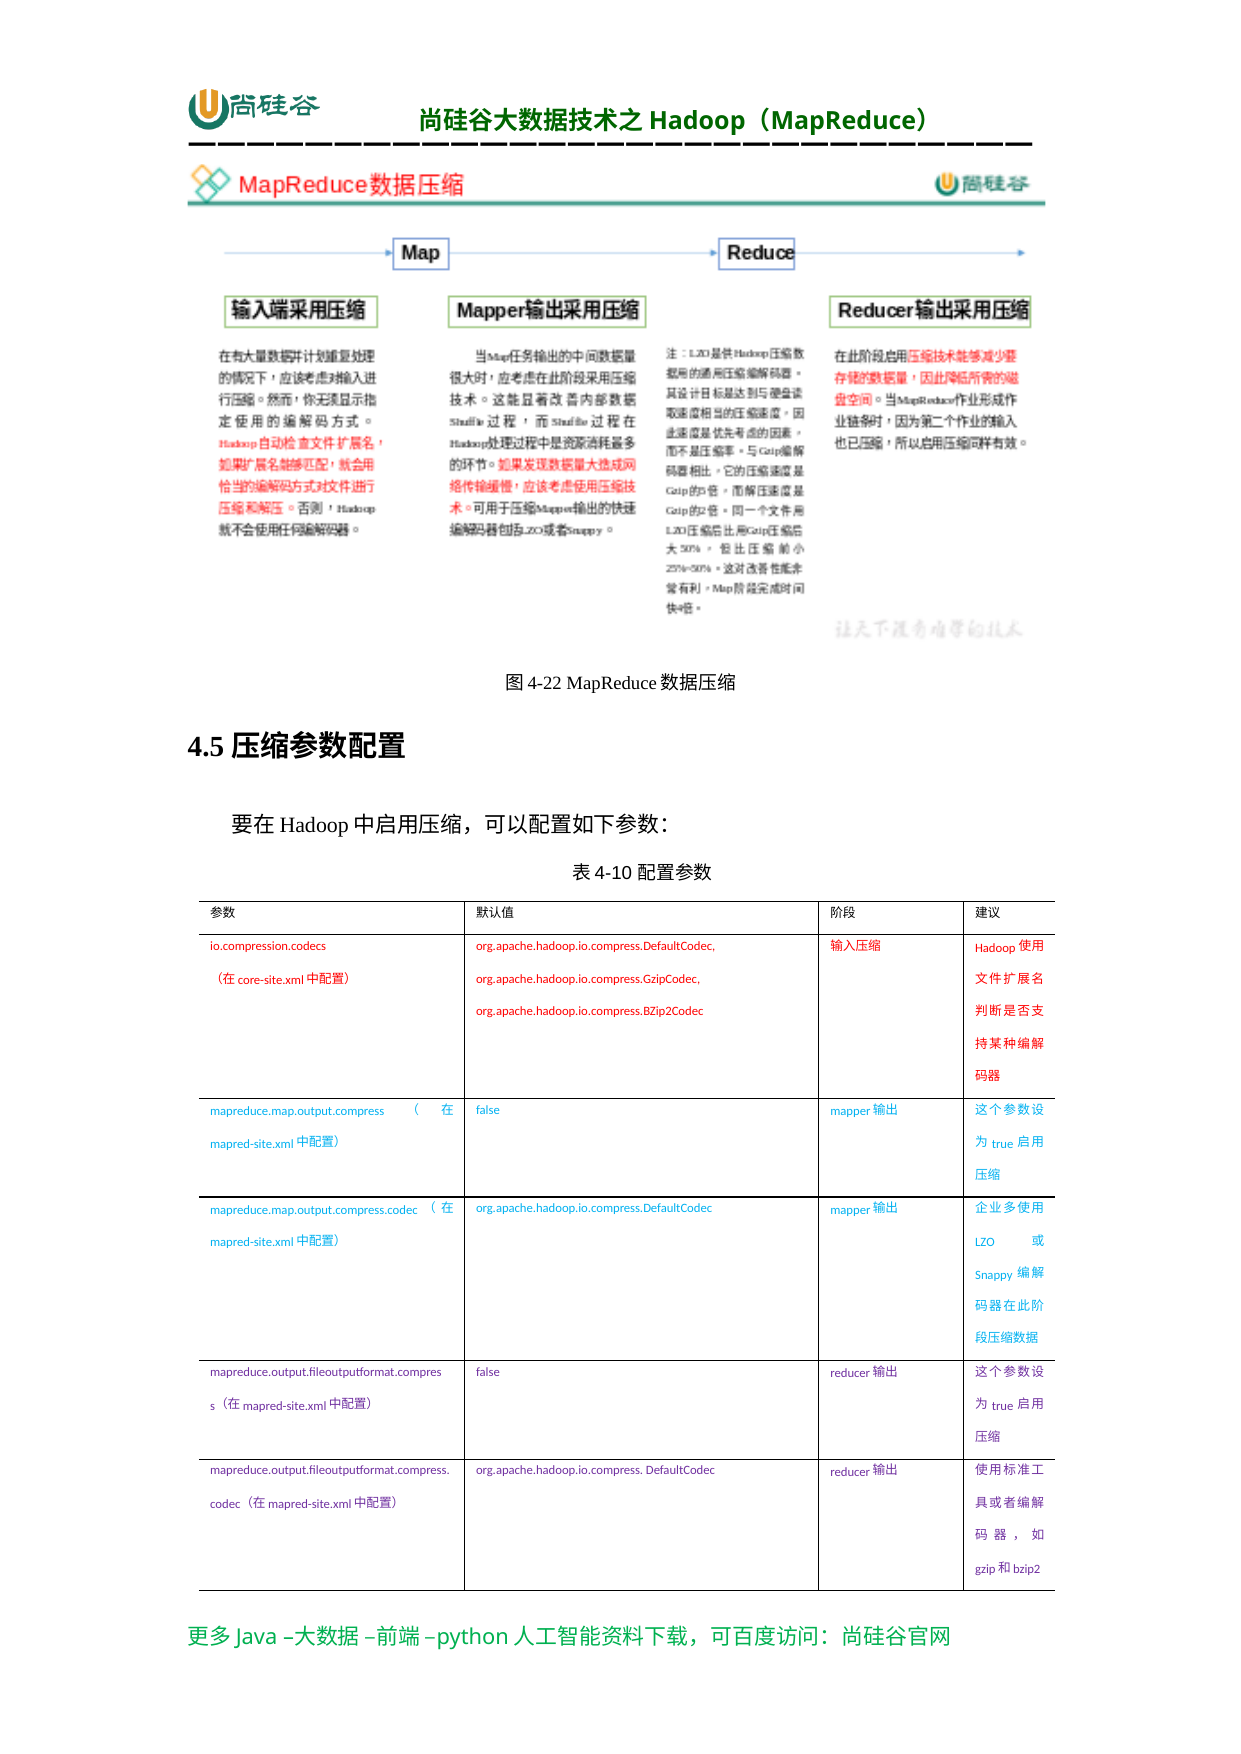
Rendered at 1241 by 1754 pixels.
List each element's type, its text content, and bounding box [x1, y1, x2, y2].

picture [358, 1109, 363, 1117]
table_header 建议 [964, 902, 1055, 934]
picture [873, 1201, 882, 1213]
picture [873, 1103, 882, 1115]
table_cell io.compression.codecs （在core-site.xml中配置） [199, 935, 464, 1098]
picture [322, 1141, 333, 1147]
picture [988, 1169, 999, 1180]
picture [1033, 1202, 1042, 1213]
picture [975, 1331, 980, 1343]
table_cell mapper输出 [819, 1198, 963, 1360]
table_cell reducer输出 [819, 1361, 963, 1458]
text 图4-22 MapReduce数据压缩 [187, 665, 1053, 697]
picture [1018, 1267, 1029, 1278]
picture [701, 1206, 711, 1212]
table_cell mapreduce.map.output.compress.codec（在mapred-site.xml中配置） [199, 1198, 464, 1360]
picture [1020, 1142, 1028, 1147]
table_cell Hadoop使用文件扩展名判断是否支持某种编解码器 [964, 935, 1055, 1098]
table_cell mapreduce.map.output.compress（在mapred-site.xml中配置） [199, 1099, 464, 1196]
picture [981, 1300, 987, 1311]
picture [978, 1171, 987, 1180]
table_cell false [465, 1099, 818, 1196]
picture [1021, 1205, 1029, 1210]
picture [309, 1138, 314, 1147]
picture [445, 1107, 453, 1115]
picture [315, 1109, 320, 1117]
picture [975, 1169, 987, 1180]
picture [309, 1237, 314, 1246]
picture [1033, 1136, 1042, 1147]
table_cell 这个参数设为true启用压缩 [964, 1361, 1055, 1458]
table_cell 使用标准工具或者编解码器，如gzip和bzip2 [964, 1460, 1055, 1589]
picture [1004, 1201, 1013, 1210]
table_cell org.apache.hadoop.io.compress.DefaultCodec, org.apache.hadoop.io.compress.GzipCodec, org.apache.hadoop.io.compress.BZip2Codec [465, 935, 818, 1098]
picture [288, 1208, 293, 1216]
table_cell mapper输出 [819, 1099, 963, 1196]
picture [847, 1109, 852, 1117]
picture [1013, 1336, 1024, 1343]
table_header 参数 [199, 902, 464, 934]
table_header 默认值 [465, 902, 818, 934]
table_cell mapreduce.output.fileoutputformat.compress.codec（在mapred-site.xml中配置） [199, 1460, 464, 1589]
table_cell org.apache.hadoop.io.compress. DefaultCodec [465, 1460, 818, 1589]
picture [322, 1136, 333, 1140]
picture [442, 1201, 453, 1206]
picture [847, 1208, 852, 1216]
table_cell reducer输出 [819, 1460, 963, 1589]
table_cell 这个参数设为true启用压缩 [964, 1099, 1055, 1196]
picture [994, 1273, 999, 1281]
picture [1025, 1331, 1029, 1343]
picture [1031, 1266, 1043, 1278]
picture [322, 1240, 333, 1246]
picture [569, 1206, 574, 1214]
table_cell false [465, 1361, 818, 1458]
text 表4-10 配置参数 [187, 855, 1053, 887]
picture [694, 1203, 699, 1212]
picture [976, 1304, 985, 1310]
table_cell 企业多使用LZO或Snappy编解码器在此阶段压缩数据 [964, 1198, 1055, 1360]
table_cell mapreduce.output.fileoutputformat.compress（在mapred-site.xml中配置） [199, 1361, 464, 1458]
picture [322, 1235, 333, 1239]
subtitle 4.5 压缩参数配置 [187, 711, 1053, 776]
table_cell org.apache.hadoop.io.compress.DefaultCodec [465, 1198, 818, 1360]
picture [1018, 1108, 1025, 1115]
picture [976, 1201, 987, 1207]
picture [445, 1205, 453, 1213]
table_cell 输入压缩 [819, 935, 963, 1098]
picture [315, 1208, 320, 1216]
table_header 阶段 [819, 902, 963, 934]
picture [990, 1201, 1001, 1212]
picture [520, 1203, 525, 1212]
picture [1029, 1332, 1037, 1343]
picture [1004, 1107, 1015, 1115]
picture [442, 1103, 453, 1108]
picture [1032, 1234, 1043, 1239]
picture [358, 1208, 363, 1216]
picture [990, 1338, 999, 1343]
picture [644, 1204, 656, 1212]
picture [288, 1109, 293, 1117]
picture [187, 88, 320, 130]
picture [486, 1206, 492, 1214]
picture [976, 1103, 987, 1115]
text 要在Hadoop中启用压缩，可以配置如下参数： [187, 806, 1053, 839]
